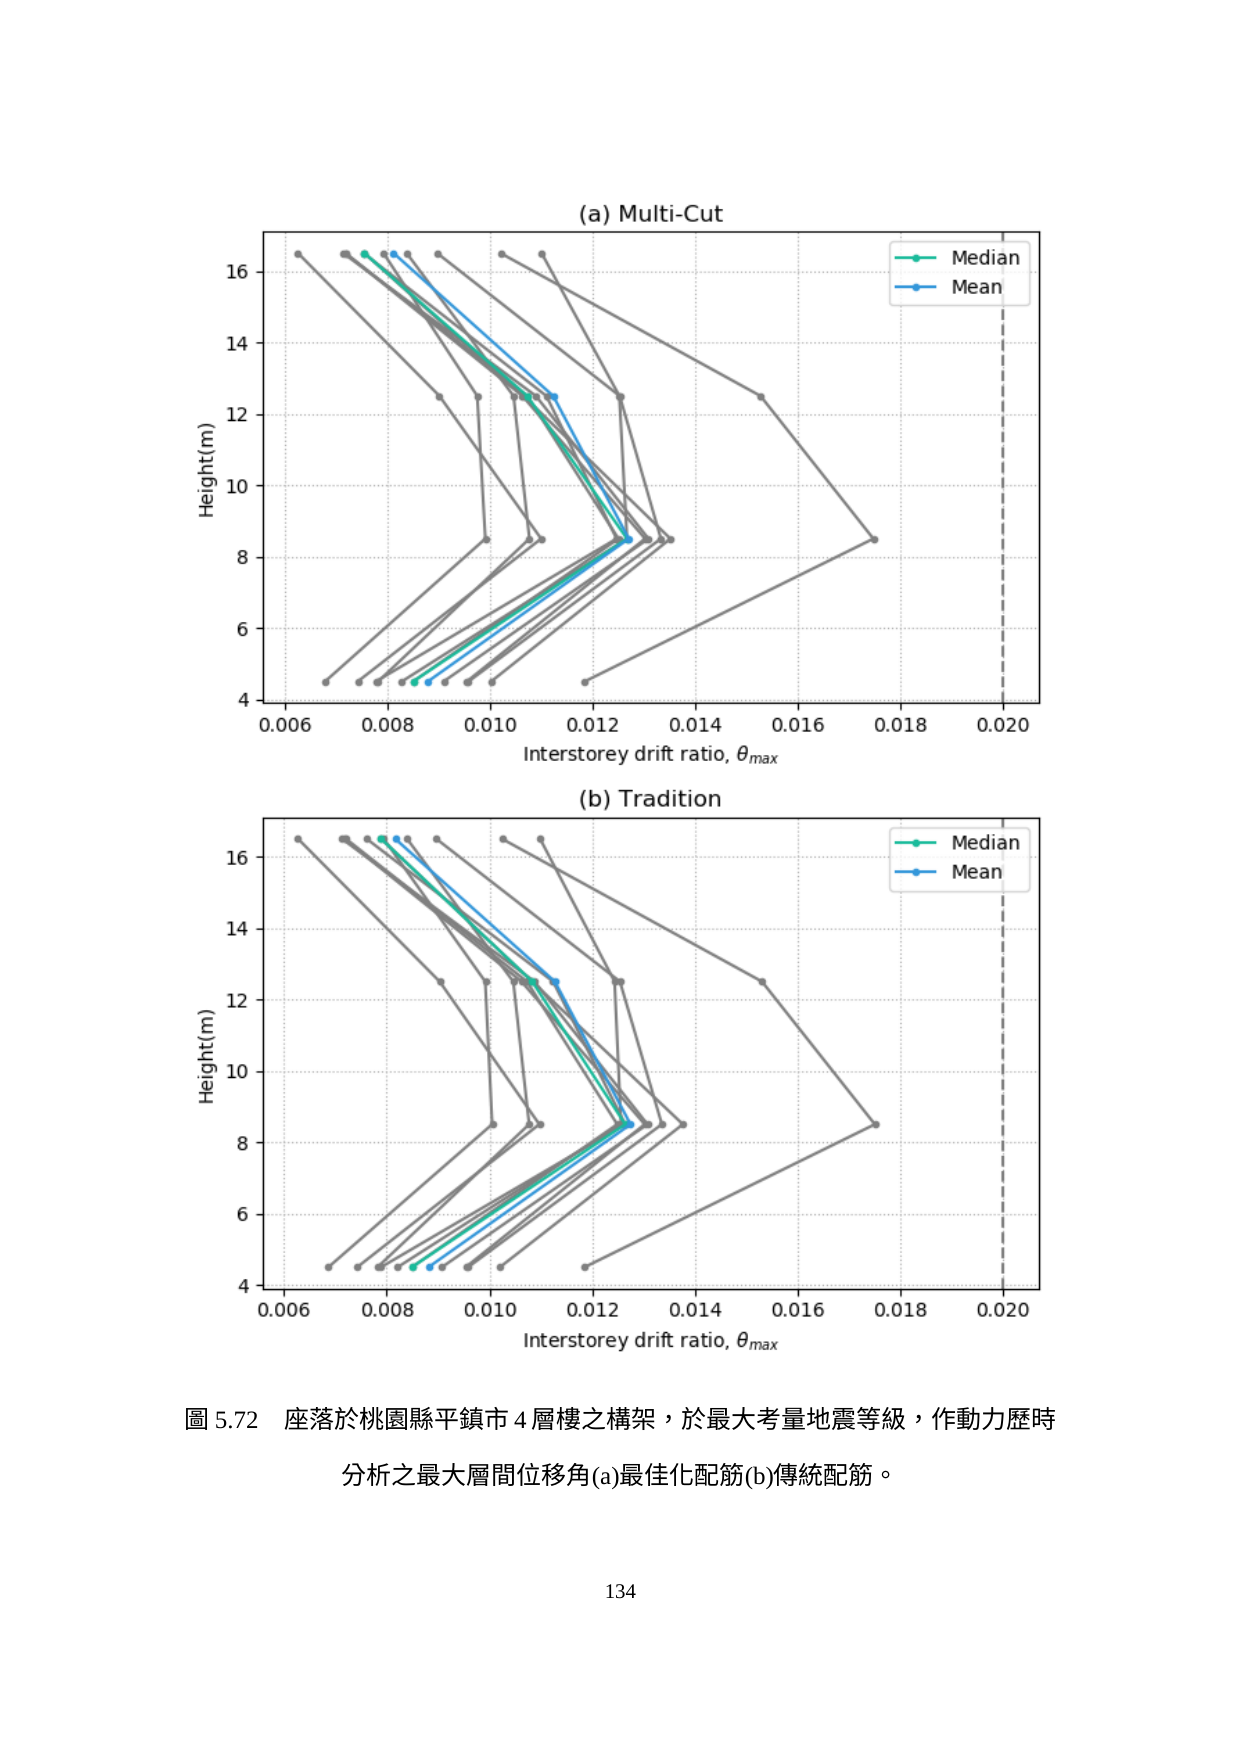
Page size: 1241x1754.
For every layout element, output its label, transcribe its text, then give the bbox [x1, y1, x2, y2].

picture [177, 184, 1063, 1375]
